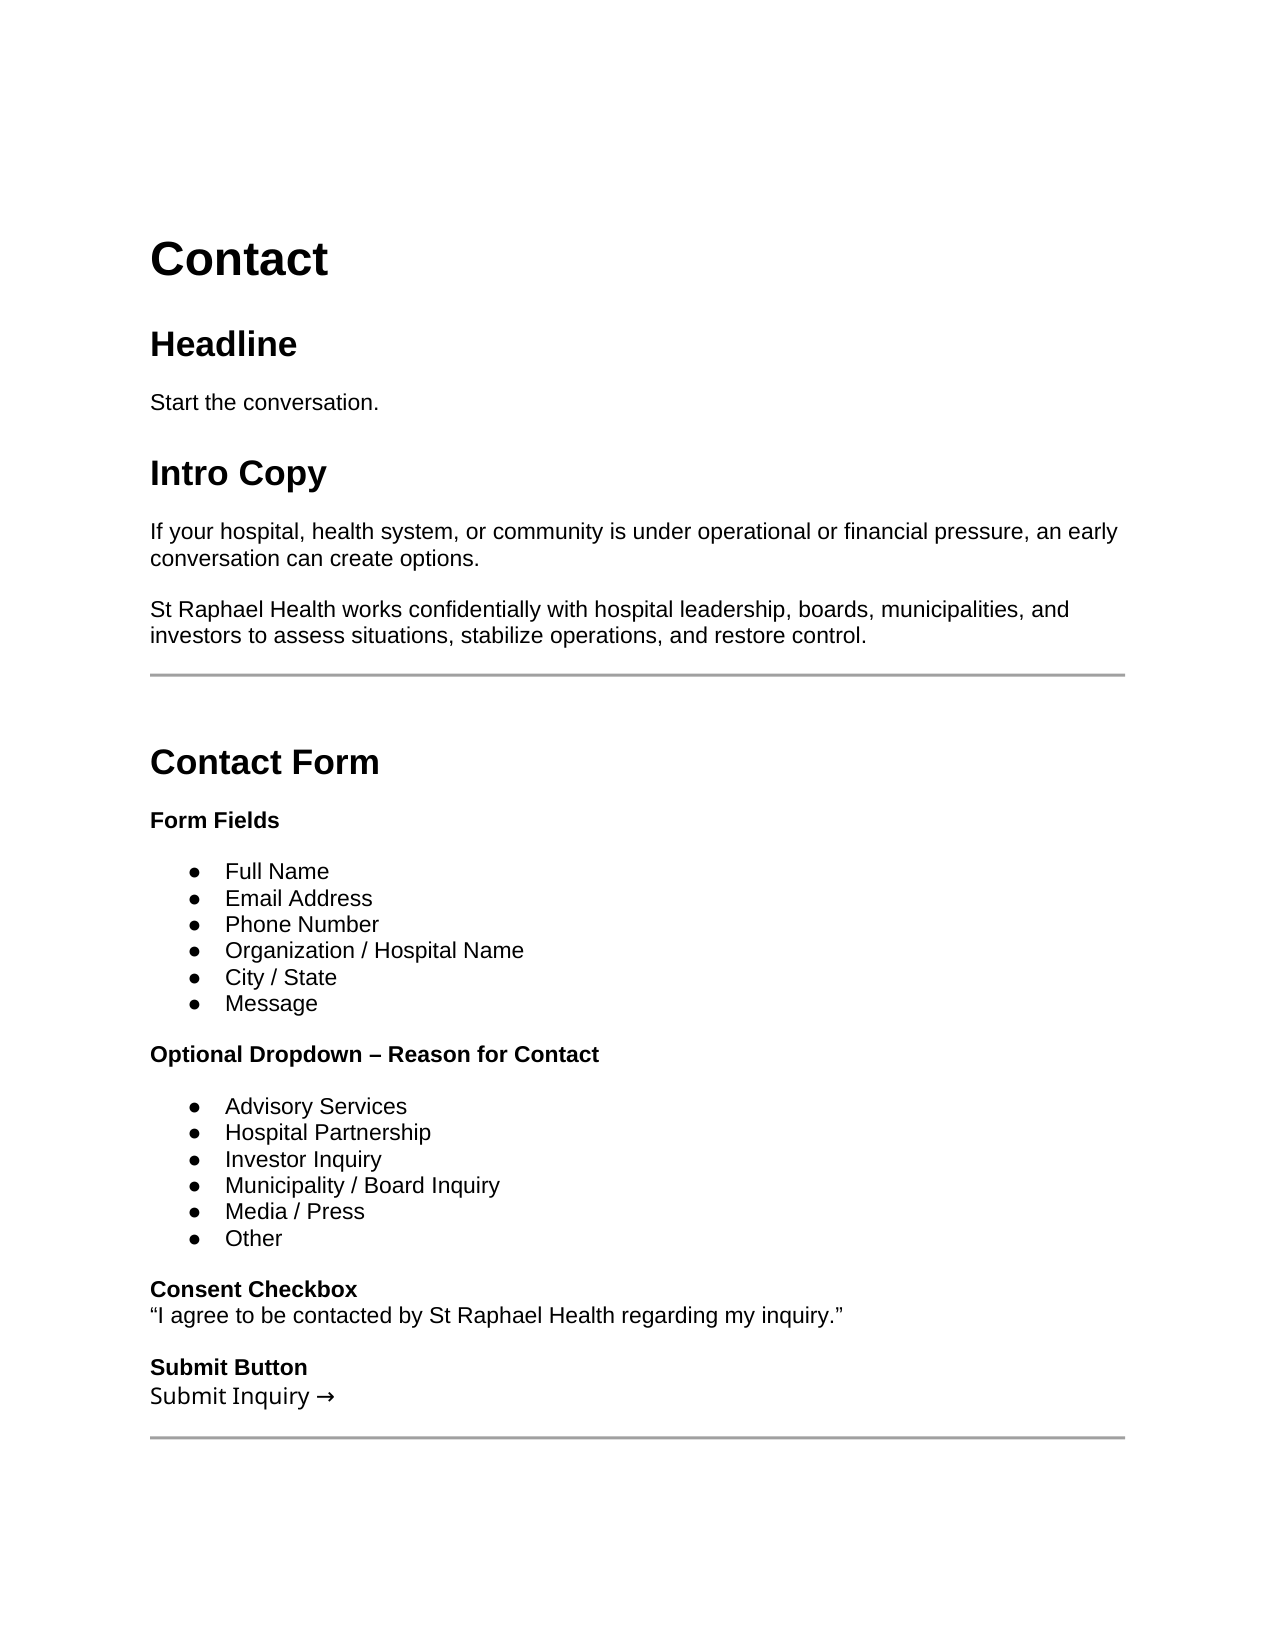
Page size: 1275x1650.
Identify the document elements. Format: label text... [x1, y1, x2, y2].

text Start the conversation. [150, 388, 1125, 415]
list Municipality / Board Inquiry [187, 1172, 1125, 1198]
list Message [187, 990, 1125, 1016]
list Advisory Services [187, 1093, 1125, 1119]
text St Raphael Health works confidentially with hospital leadership, boards, municipalities, and investors to assess situations, stabilize operations, and restore control. [150, 596, 1125, 648]
list Hospital Partnership [187, 1119, 1125, 1146]
subtitle Contact Form [150, 741, 1125, 782]
list Investor Inquiry [187, 1146, 1125, 1172]
subtitle Headline [150, 323, 1125, 363]
subtitle Intro Copy [150, 452, 1125, 493]
text Form Fields [150, 807, 1125, 833]
text Consent Checkbox “I agree to be contacted by St Raphael Health regarding my inquiry.” [150, 1276, 1125, 1329]
subtitle Contact [150, 230, 1125, 285]
list Media / Press [187, 1198, 1125, 1224]
text If your hospital, health system, or community is under operational or financial pressure, an early conversation can create options. [150, 518, 1125, 571]
text Submit Button Submit Inquiry → [150, 1354, 1125, 1411]
list Phone Number [187, 911, 1125, 937]
list Other [187, 1224, 1125, 1251]
list City / State [187, 964, 1125, 990]
list Email Address [187, 885, 1125, 911]
text Optional Dropdown – Reason for Contact [150, 1041, 1125, 1068]
list Organization / Hospital Name [187, 937, 1125, 964]
list Full Name [187, 858, 1125, 885]
